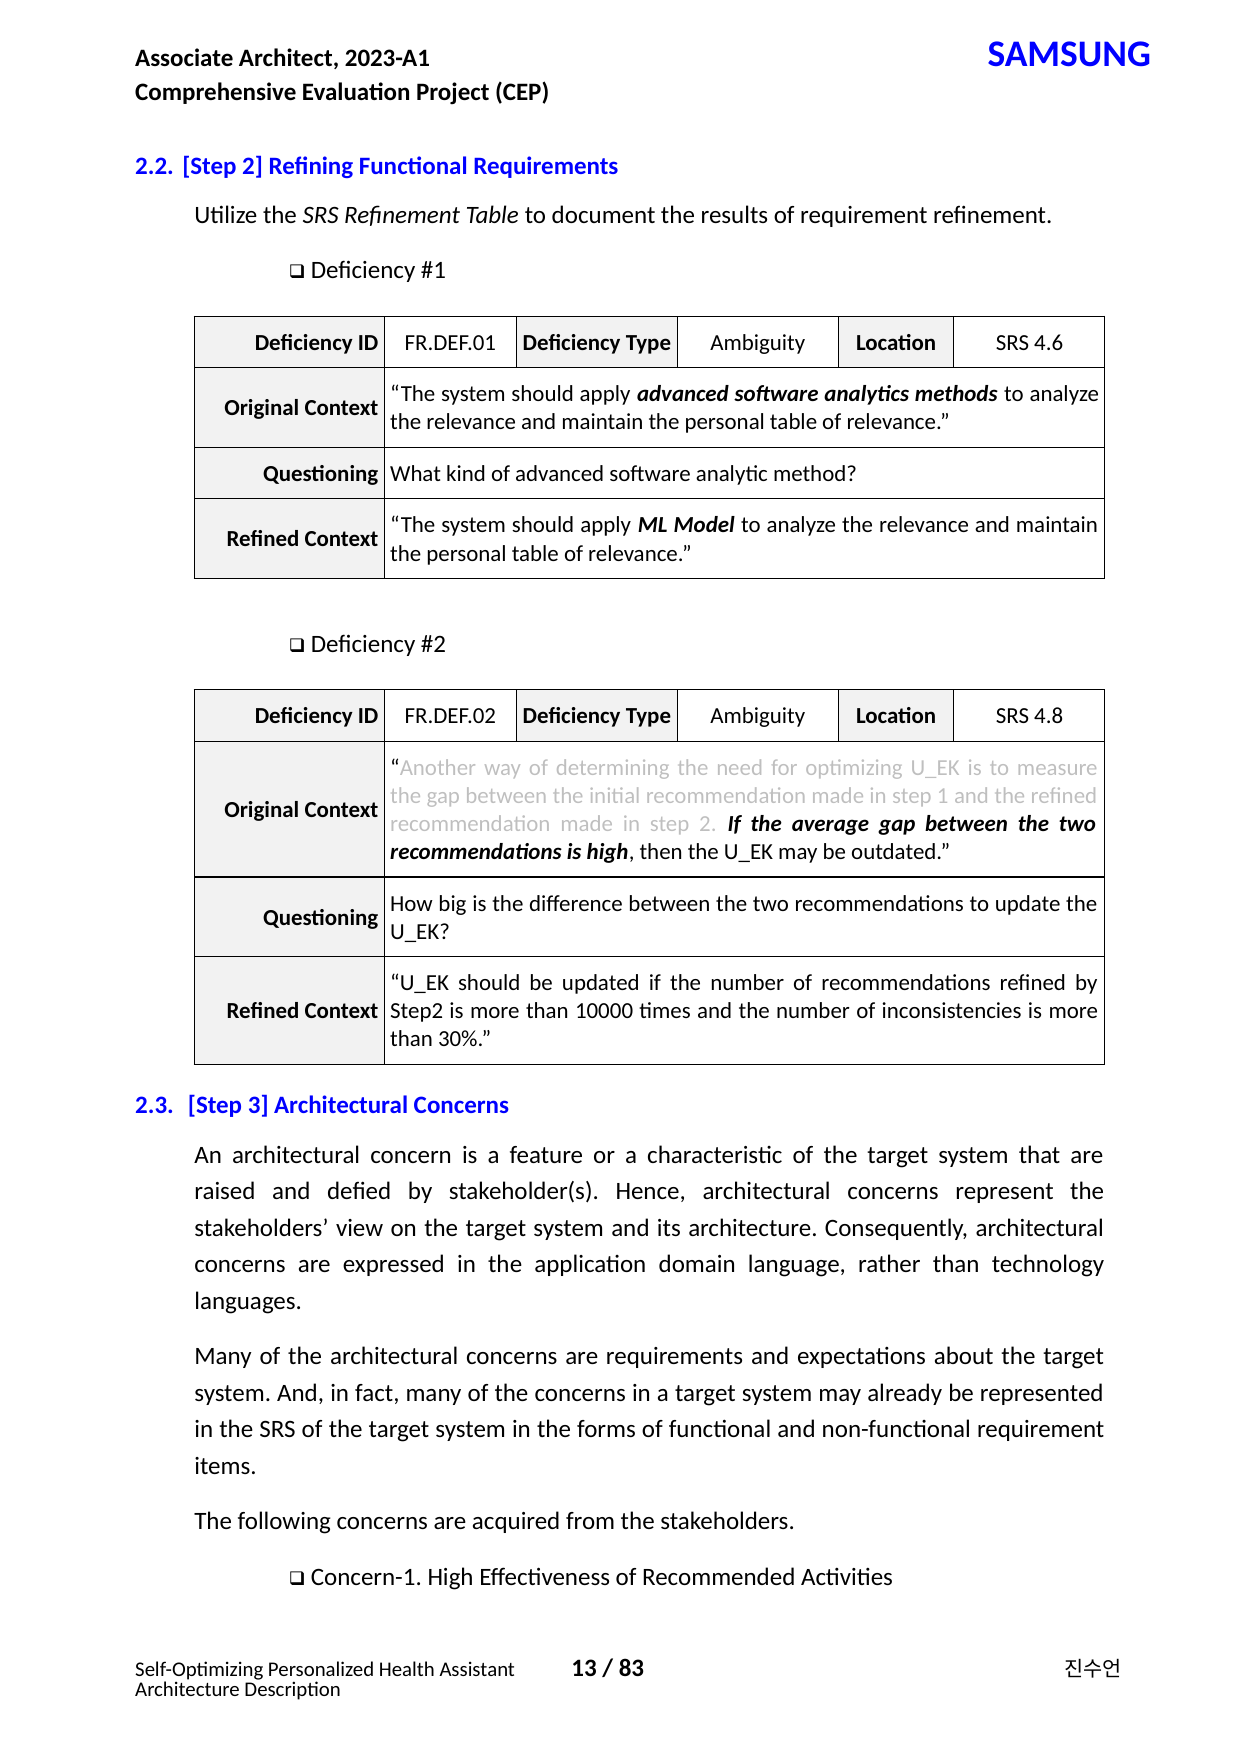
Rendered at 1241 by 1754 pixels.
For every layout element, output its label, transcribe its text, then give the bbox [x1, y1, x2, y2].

text Deficiency #1 [229, 254, 1105, 316]
text Concern-1. High Effectiveness of Recommended Activities [229, 1561, 1105, 1591]
table_header SRS 4.6 [954, 317, 1104, 367]
table_cell Refined Context [195, 499, 384, 578]
table_header Deficiency ID [195, 690, 384, 741]
table_header Deficiency Type [517, 317, 677, 367]
table_cell “Another way of determining the need for optimizing U_EK is to measure the gap between the initial recommendation made in step 1 and the refined recommendation made in step 2. If the average gap between the two recommendations is high, then the U_EK may be outdated.” [385, 742, 1104, 876]
table_cell Original Context [195, 742, 384, 876]
table_cell Questioning [195, 448, 384, 498]
table_cell Refined Context [195, 957, 384, 1064]
table_cell What kind of advanced software analytic method? [385, 448, 1104, 498]
table_header Deficiency ID [195, 317, 384, 367]
table_header FR.DEF.01 [385, 317, 516, 367]
table_cell Questioning [195, 878, 384, 956]
table_header Deficiency Type [517, 690, 677, 741]
table_header Location [839, 317, 953, 367]
table_header Ambiguity [678, 690, 838, 741]
table_header Ambiguity [678, 317, 838, 367]
text The following concerns are acquired from the stakeholders. [194, 1506, 1105, 1536]
table_cell Original Context [195, 368, 384, 447]
text Many of the architectural concerns are requirements and expectations about the target system. And, in fact, many of the concerns in a target system may already be represented in the SRS of the target system in the forms of functional and non-functional requirement items. [194, 1341, 1105, 1481]
table_cell “U_EK should be updated if the number of recommendations refined by Step2 is more than 10000 times and the number of inconsistencies is more than 30%.” [385, 957, 1104, 1064]
subtitle [Step 3] Architectural Concerns [135, 1090, 1105, 1120]
text Utilize the SRS Refinement Table to document the results of requirement refinement. [194, 199, 1105, 230]
text Deficiency #2 [229, 628, 1105, 689]
table_header SRS 4.8 [954, 690, 1104, 741]
table_cell “The system should apply ML Model to analyze the relevance and maintain the personal table of relevance.” [385, 499, 1104, 578]
subtitle [Step 2] Refining Functional Requirements [135, 150, 1105, 181]
table_cell “The system should apply advanced software analytics methods to analyze the relevance and maintain the personal table of relevance.” [385, 368, 1104, 447]
text An architectural concern is a feature or a characteristic of the target system that are raised and defied by stakeholder(s). Hence, architectural concerns represent the stakeholders’ view on the target system and its architecture. Consequently, architectural concerns are expressed in the application domain language, rather than technology languages. [194, 1139, 1105, 1316]
table_header Location [839, 690, 953, 741]
table_cell How big is the difference between the two recommendations to update the U_EK? [385, 878, 1104, 956]
table_header FR.DEF.02 [385, 690, 516, 741]
